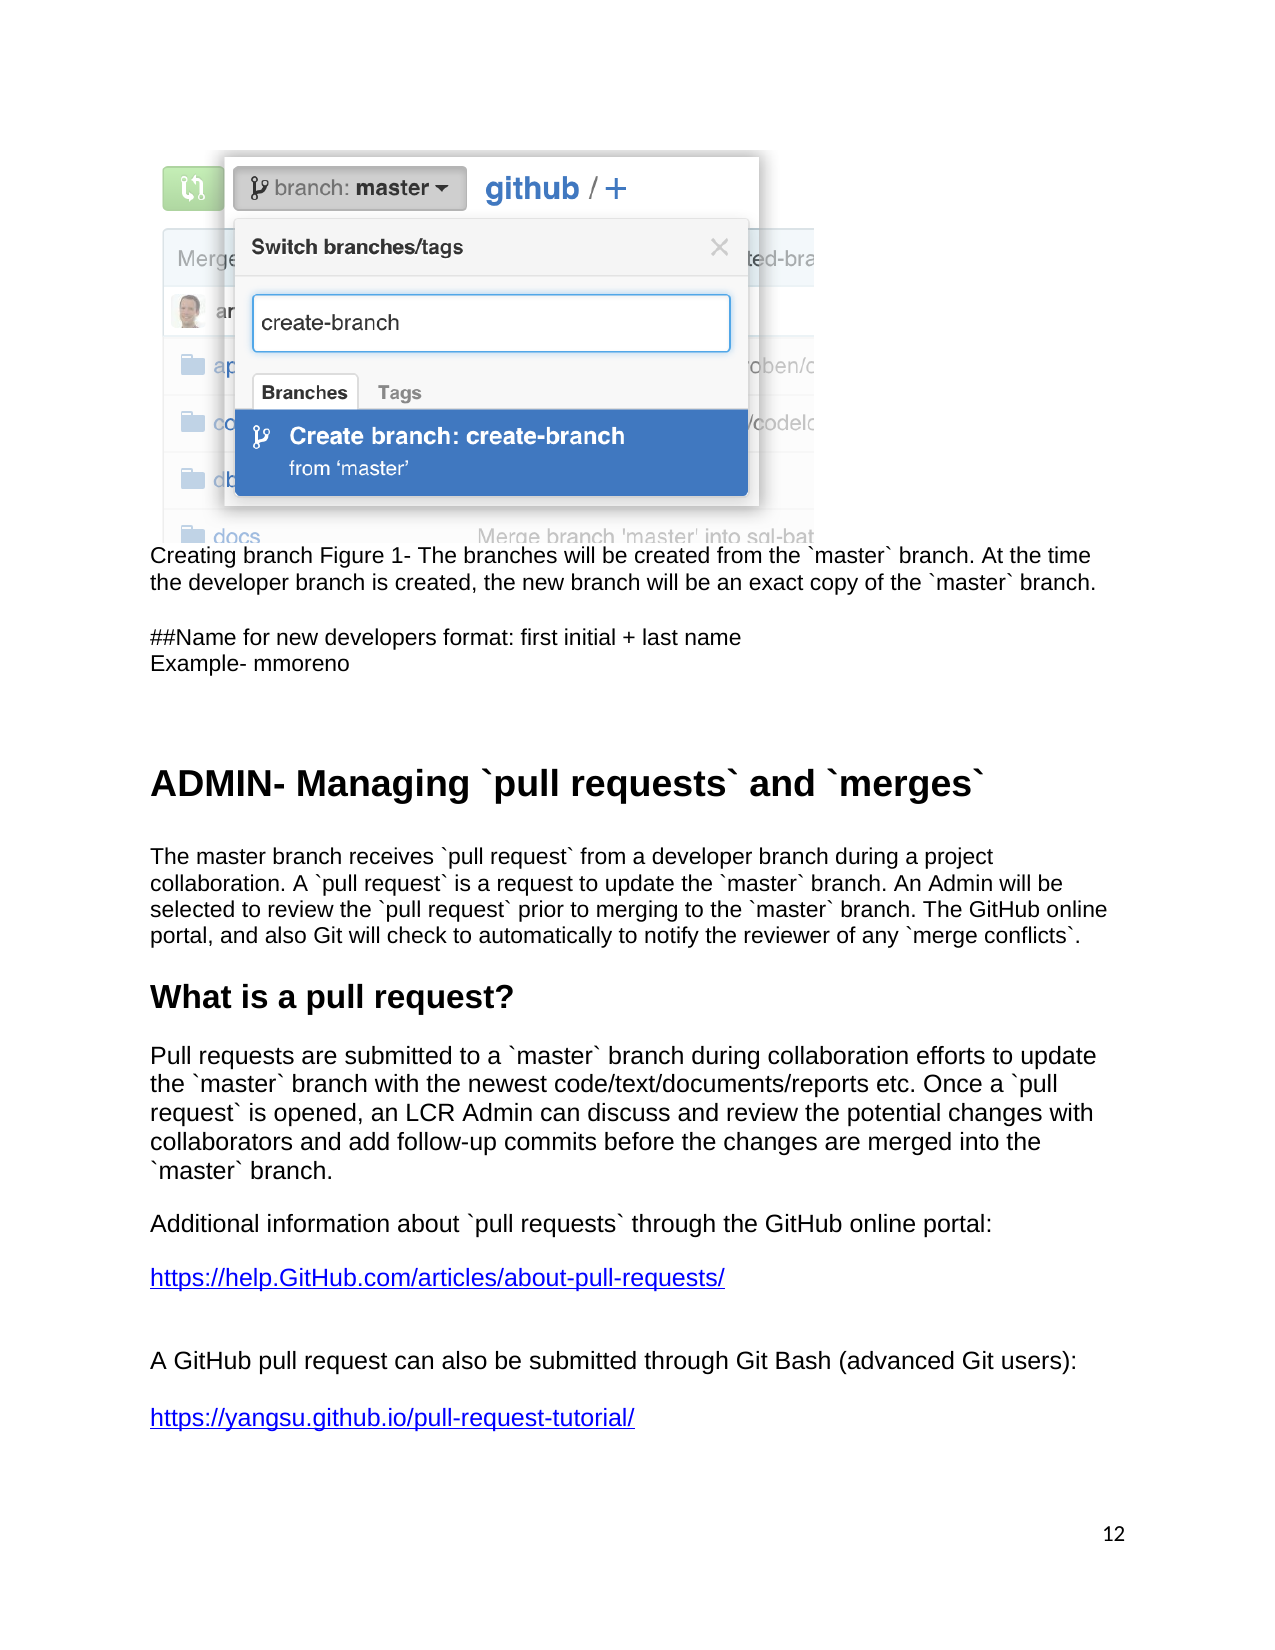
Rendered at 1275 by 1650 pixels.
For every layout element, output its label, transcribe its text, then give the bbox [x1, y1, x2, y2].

text https://help.GitHub.com/articles/about-pull-requests/ [150, 1263, 1125, 1292]
text A GitHub pull request can also be submitted through Git Bash (advanced Git users): [150, 1317, 1125, 1374]
text Additional information about `pull requests` through the GitHub online portal: [150, 1209, 1125, 1238]
picture [150, 150, 814, 543]
text Pull requests are submitted to a `master` branch during collaboration efforts to update the `master` branch with the newest code/text/documents/reports etc. Once a `pull request` is opened, an LCR Admin can discuss and review the potential changes with collaborators and add follow-up commits before the changes are merged into the `master` branch. [150, 1041, 1125, 1184]
text Example- mmoreno [150, 650, 1125, 676]
text The master branch receives `pull request` from a developer branch during a project collaboration. A `pull request` is a request to update the `master` branch. An Admin will be selected to review the `pull request` prior to merging to the `master` branch. The GitHub online portal, and also Git will check to automatically to notify the reviewer of any `merge conflicts`. [150, 817, 1125, 948]
text Creating branch Figure 1- The branches will be created from the `master` branch. At the time the developer branch is created, the new branch will be an exact copy of the `master` branch. [150, 542, 1125, 595]
text ##Name for new developers format: first initial + last name [150, 624, 1125, 650]
text What is a pull request? [150, 977, 1125, 1016]
text https://yangsu.github.io/pull-request-tutorial/ [150, 1403, 1125, 1432]
text ADMIN- Managing `pull requests` and `merges` [150, 718, 1125, 804]
